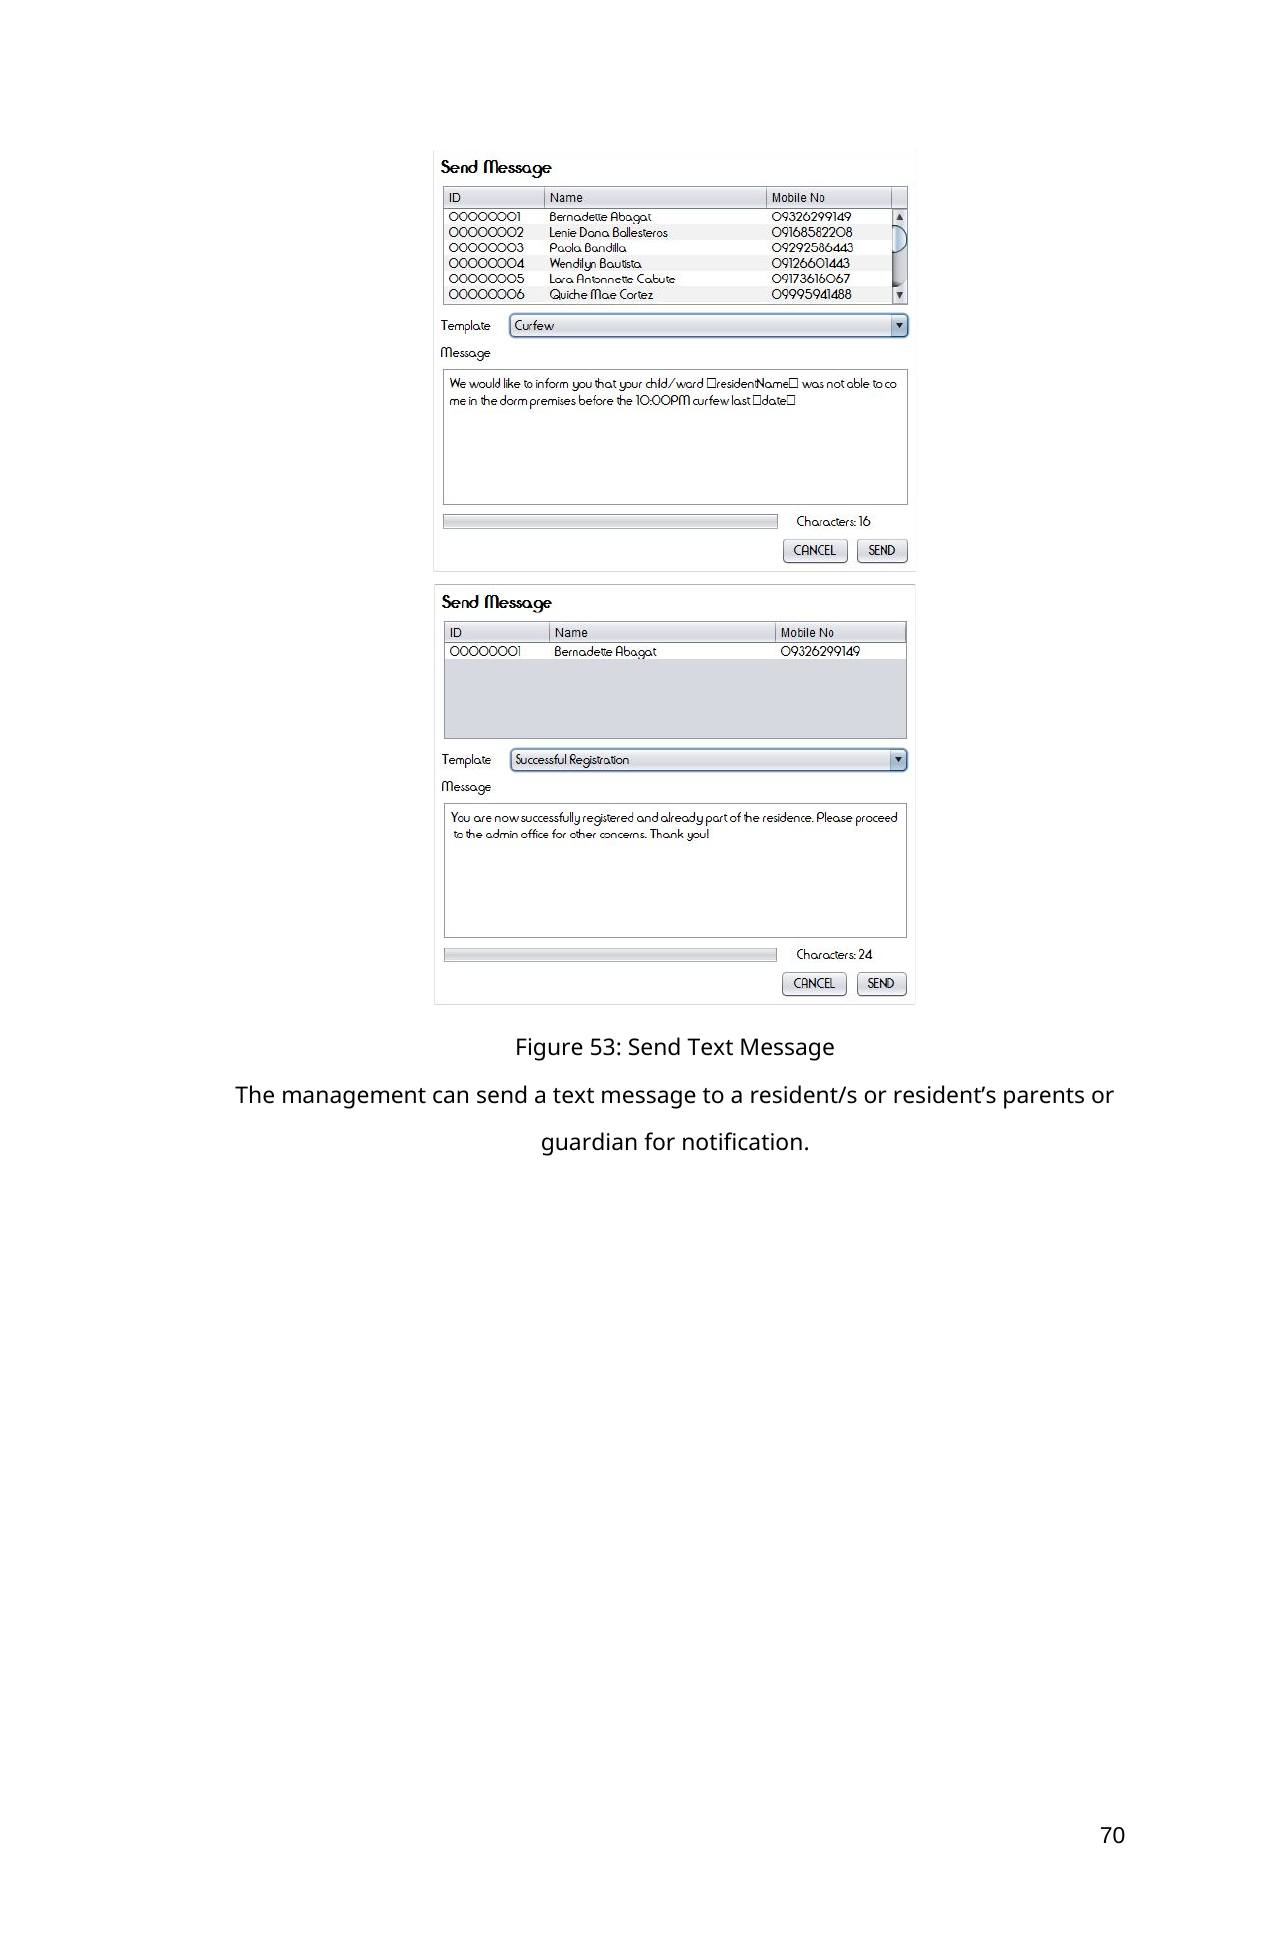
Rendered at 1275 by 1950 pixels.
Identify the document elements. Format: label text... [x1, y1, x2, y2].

picture [434, 584, 916, 1005]
text The management can send a text message to a resident/s or resident’s parents or guardian for notification. [225, 1079, 1125, 1157]
subtitle Figure 53: Send Text Message [225, 1031, 1125, 1062]
picture [433, 150, 917, 572]
